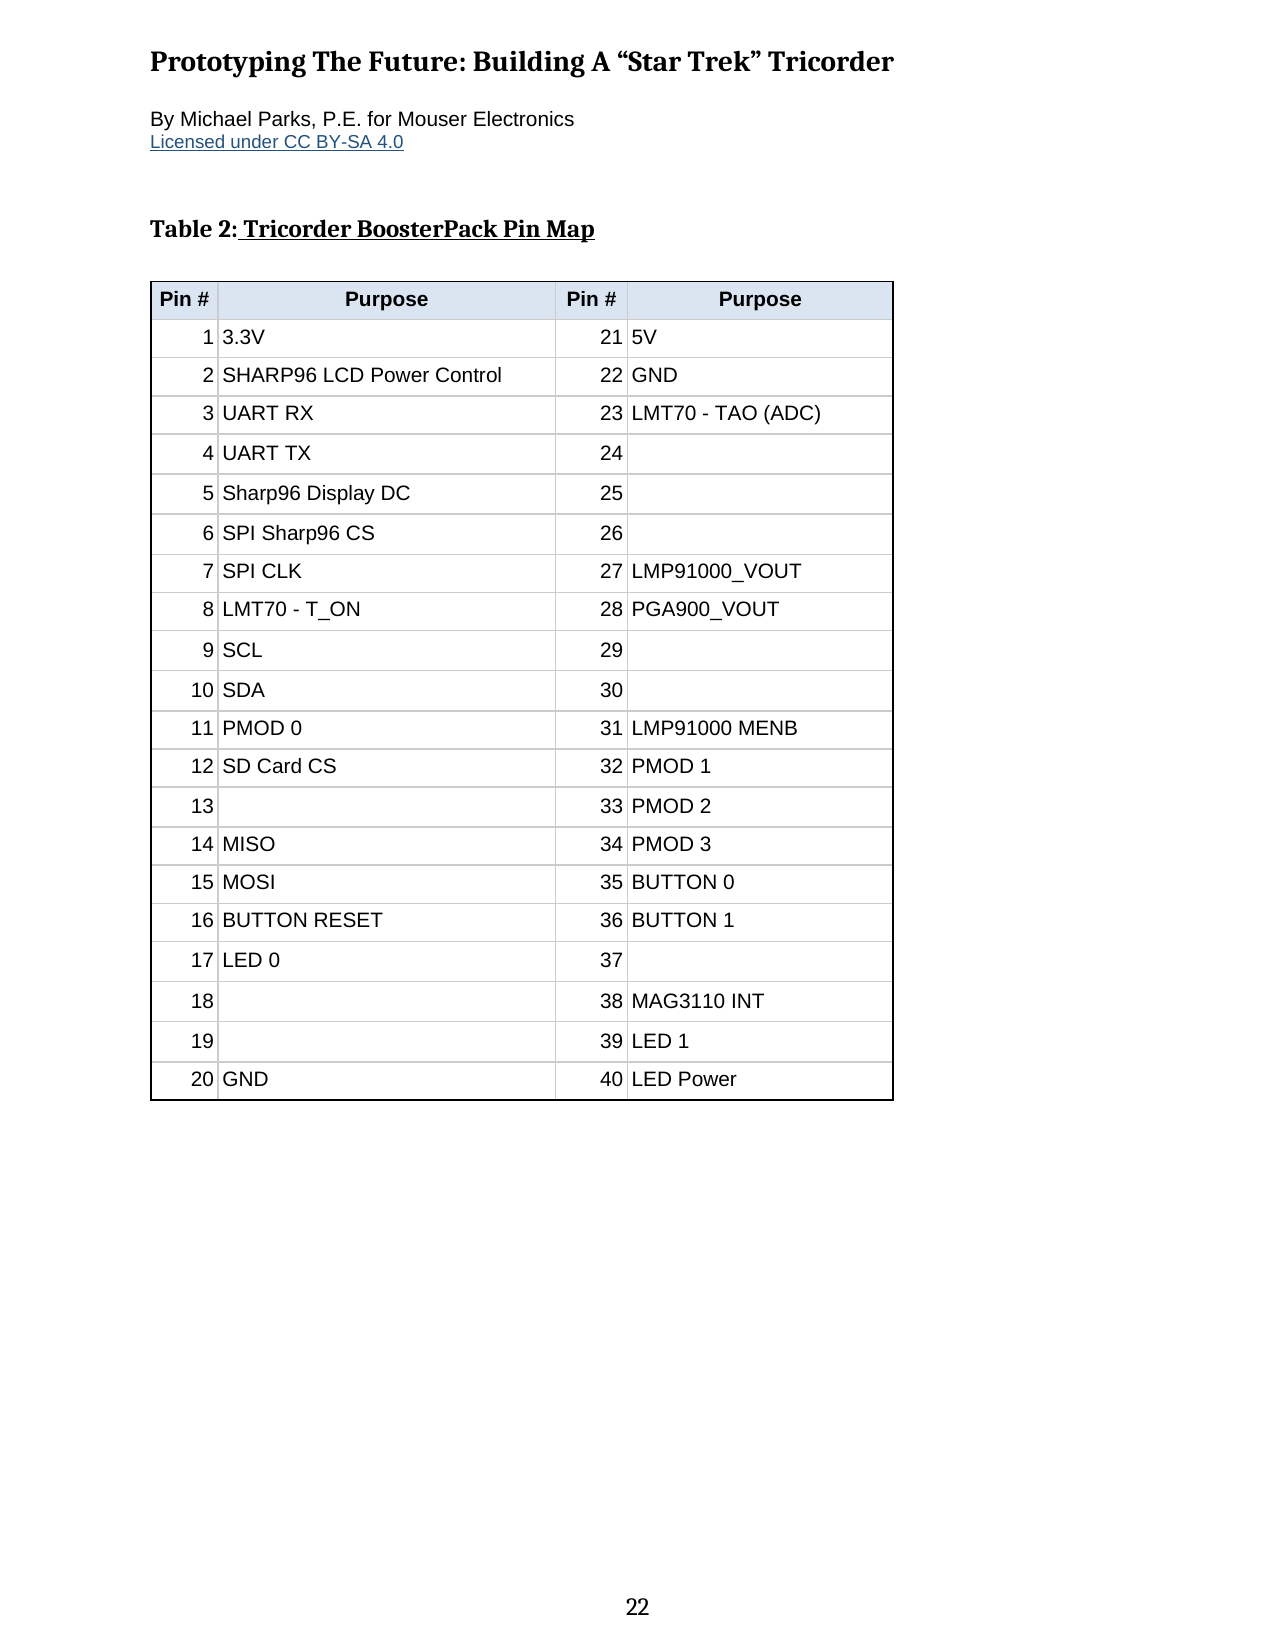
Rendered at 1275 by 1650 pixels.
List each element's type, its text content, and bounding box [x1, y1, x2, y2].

table_cell 15 [152, 866, 217, 902]
table_cell LED 1 [628, 1022, 892, 1061]
table_cell [628, 631, 892, 670]
table_cell MOSI [219, 866, 555, 902]
table_cell 20 [152, 1063, 217, 1099]
table_cell 22 [556, 358, 627, 395]
table_cell 6 [152, 515, 217, 553]
table_cell PMOD 0 [219, 712, 555, 748]
table_cell PMOD 3 [628, 828, 892, 864]
table_cell [628, 942, 892, 981]
table_cell 24 [556, 435, 627, 473]
table_cell 29 [556, 631, 627, 670]
table_cell 26 [556, 515, 627, 553]
table_cell SPI Sharp96 CS [219, 515, 555, 553]
table_cell LMT70 - T_ON [219, 593, 555, 630]
table_cell 38 [556, 982, 627, 1021]
table_cell [628, 475, 892, 513]
table_cell BUTTON 0 [628, 866, 892, 902]
table_cell 8 [152, 593, 217, 630]
table_header Pin # [152, 282, 217, 319]
table_cell [628, 515, 892, 553]
table_cell UART RX [219, 397, 555, 433]
table_header Purpose [219, 282, 555, 319]
text Table 2: Tricorder BoosterPack Pin Map [150, 214, 1125, 243]
table_cell 36 [556, 904, 627, 941]
table_cell LMP91000_VOUT [628, 555, 892, 592]
table_cell BUTTON RESET [219, 904, 555, 941]
table_cell PGA900_VOUT [628, 593, 892, 630]
table_cell 5V [628, 320, 892, 357]
table_cell 39 [556, 1022, 627, 1061]
table_cell 18 [152, 982, 217, 1021]
table_cell SHARP96 LCD Power Control [219, 358, 555, 395]
table_cell LED 0 [219, 942, 555, 981]
table_cell GND [628, 358, 892, 395]
table_cell 16 [152, 904, 217, 941]
table_cell 4 [152, 435, 217, 473]
table_cell UART TX [219, 435, 555, 473]
table_cell 34 [556, 828, 627, 864]
table_cell [219, 788, 555, 826]
table_cell 30 [556, 671, 627, 710]
table_cell 35 [556, 866, 627, 902]
table_cell 40 [556, 1063, 627, 1099]
table_cell MISO [219, 828, 555, 864]
table_cell Sharp96 Display DC [219, 475, 555, 513]
table_cell [219, 1022, 555, 1061]
table_cell 25 [556, 475, 627, 513]
table_cell 11 [152, 712, 217, 748]
table_cell 7 [152, 555, 217, 592]
table_cell 9 [152, 631, 217, 670]
table_cell 10 [152, 671, 217, 710]
table_cell 21 [556, 320, 627, 357]
table_cell 3.3V [219, 320, 555, 357]
table_cell 28 [556, 593, 627, 630]
table_cell SDA [219, 671, 555, 710]
table_cell 13 [152, 788, 217, 826]
table_cell LED Power [628, 1063, 892, 1099]
table_cell 19 [152, 1022, 217, 1061]
table_cell 17 [152, 942, 217, 981]
table_cell 2 [152, 358, 217, 395]
table_cell 23 [556, 397, 627, 433]
table_cell BUTTON 1 [628, 904, 892, 941]
table_cell SPI CLK [219, 555, 555, 592]
table_header Purpose [628, 282, 892, 319]
table_cell LMP91000 MENB [628, 712, 892, 748]
table_cell 31 [556, 712, 627, 748]
table_cell [628, 435, 892, 473]
table_cell 37 [556, 942, 627, 981]
table_cell SCL [219, 631, 555, 670]
table_cell LMT70 - TAO (ADC) [628, 397, 892, 433]
table_cell [219, 982, 555, 1021]
table_cell [628, 671, 892, 710]
table_cell 27 [556, 555, 627, 592]
table_cell SD Card CS [219, 750, 555, 786]
table_cell 1 [152, 320, 217, 357]
table_cell PMOD 1 [628, 750, 892, 786]
table_cell 32 [556, 750, 627, 786]
table_cell 5 [152, 475, 217, 513]
table_header Pin # [556, 282, 627, 319]
table_cell 33 [556, 788, 627, 826]
table_cell 12 [152, 750, 217, 786]
table_cell 14 [152, 828, 217, 864]
table_cell 3 [152, 397, 217, 433]
table_cell PMOD 2 [628, 788, 892, 826]
table_cell MAG3110 INT [628, 982, 892, 1021]
table_cell GND [219, 1063, 555, 1099]
